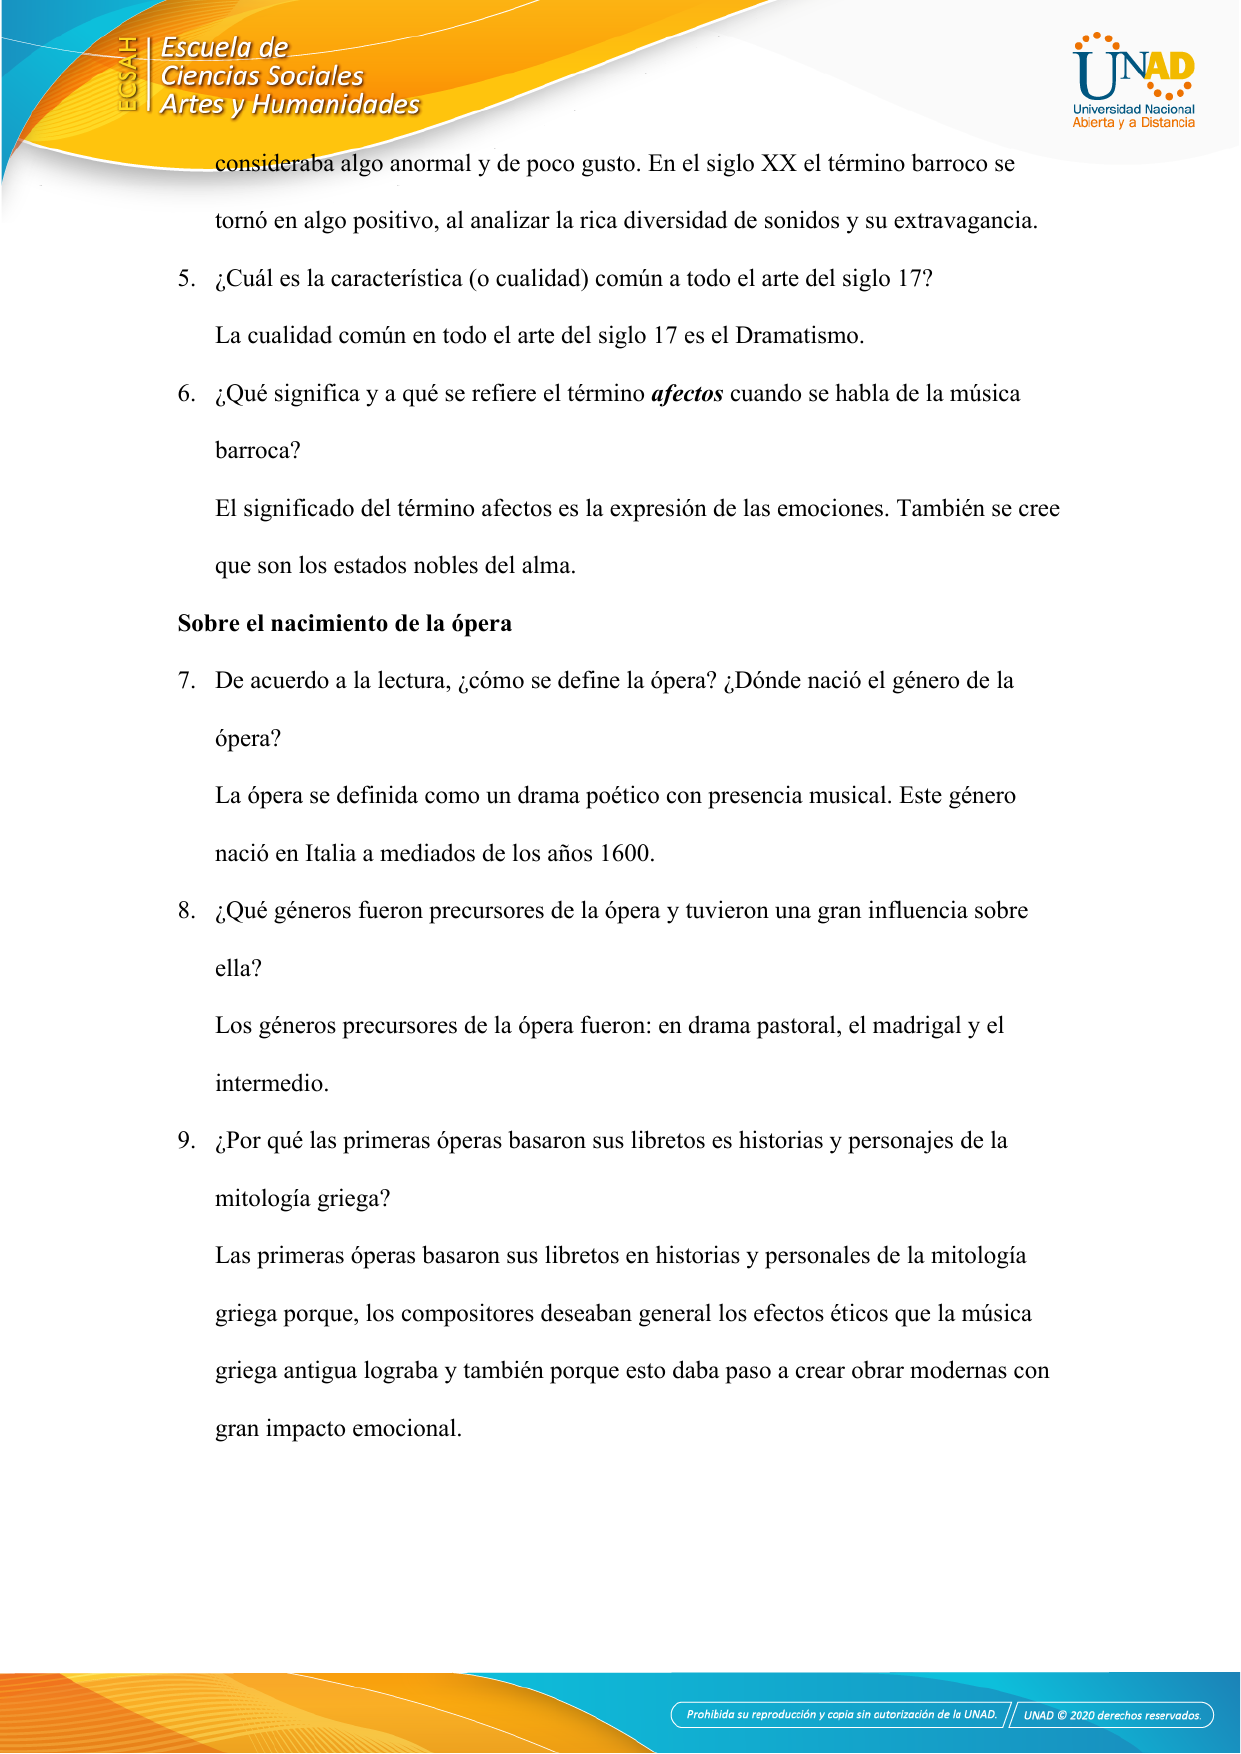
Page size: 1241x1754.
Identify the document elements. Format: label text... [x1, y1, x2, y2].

picture [1, 0, 1239, 223]
picture [0, 1623, 1241, 1753]
list ¿Por qué las primeras óperas basaron sus libretos es historias y personajes de la mitología griega? [177, 1125, 1063, 1211]
list Los géneros precursores de la ópera fueron: en drama pastoral, el madrigal y el intermedio. [215, 1010, 1063, 1096]
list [215, 148, 1063, 234]
list La cualidad común en todo el arte del siglo 17 es el Dramatismo. [215, 320, 1063, 349]
list La ópera se definida como un drama poético con presencia musical. Este género nació en Italia a mediados de los años 1600. [215, 780, 1063, 866]
text El significado del término afectos es la expresión de las emociones. También se cree que son los estados nobles del alma. [215, 493, 1063, 579]
list Las primeras óperas basaron sus libretos en historias y personales de la mitología griega porque, los compositores deseaban general los efectos éticos que la música griega antigua lograba y también porque esto daba paso a crear obrar modernas con gran impacto emocional. [215, 1240, 1063, 1441]
list ¿Cuál es la característica (o cualidad) común a todo el arte del siglo 17? [177, 263, 1063, 291]
list ¿Qué géneros fueron precursores de la ópera y tuvieron una gran influencia sobre ella? [177, 895, 1063, 981]
list De acuerdo a la lectura, ¿cómo se define la ópera? ¿Dónde nació el género de la ópera? [177, 665, 1063, 751]
list ¿Qué significa y a qué se refiere el término afectos cuando se habla de la música barroca? [177, 378, 1063, 464]
text Sobre el nacimiento de la ópera [177, 608, 1063, 636]
